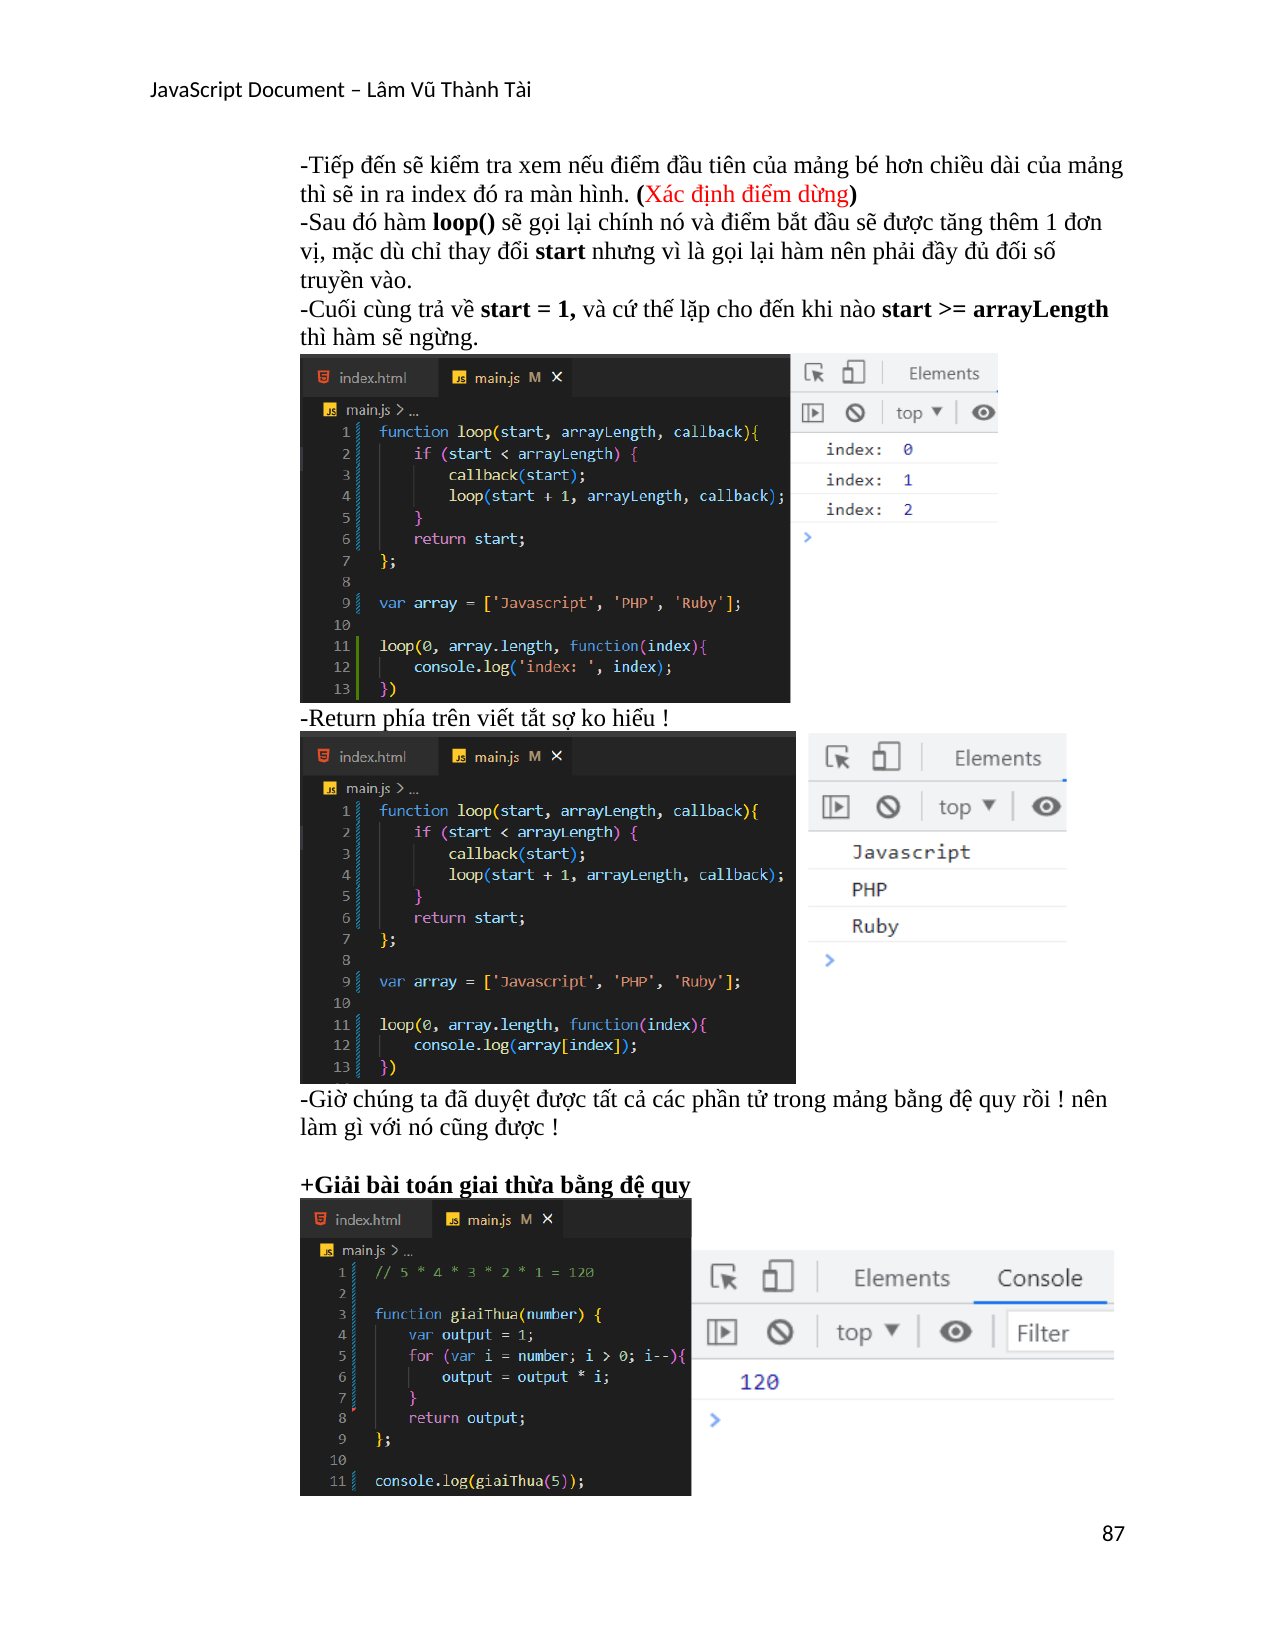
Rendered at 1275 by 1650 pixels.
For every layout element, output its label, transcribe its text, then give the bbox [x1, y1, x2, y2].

picture [300, 1198, 1115, 1496]
picture [808, 732, 1067, 1084]
text -Return phía trên viết tắt sợ ko hiểu ! [300, 703, 1125, 731]
picture [300, 731, 796, 1084]
text -Cuối cùng trả về start = 1, và cứ thế lặp cho đến khi nào start >= arrayLength thì hàm sẽ ngừng. [300, 294, 1125, 351]
text -Sau đó hàm loop() sẽ gọi lại chính nó và điểm bắt đầu sẽ được tăng thêm 1 đơn vị, mặc dù chỉ thay đổi start nhưng vì là gọi lại hàm nên phải đầy đủ đối số truyền vào. [300, 207, 1125, 294]
text -Tiếp đến sẽ kiểm tra xem nếu điểm đầu tiên của mảng bé hơn chiều dài của mảng thì sẽ in ra index đó ra màn hình. (Xác định điểm dừng) [300, 150, 1125, 207]
picture [300, 351, 998, 703]
text -Giờ chúng ta đã duyệt được tất cả các phần tử trong mảng bằng đệ quy rồi ! nên làm gì với nó cũng được ! [300, 1084, 1125, 1141]
list +Giải bài toán giai thừa bằng đệ quy [300, 1170, 1125, 1199]
